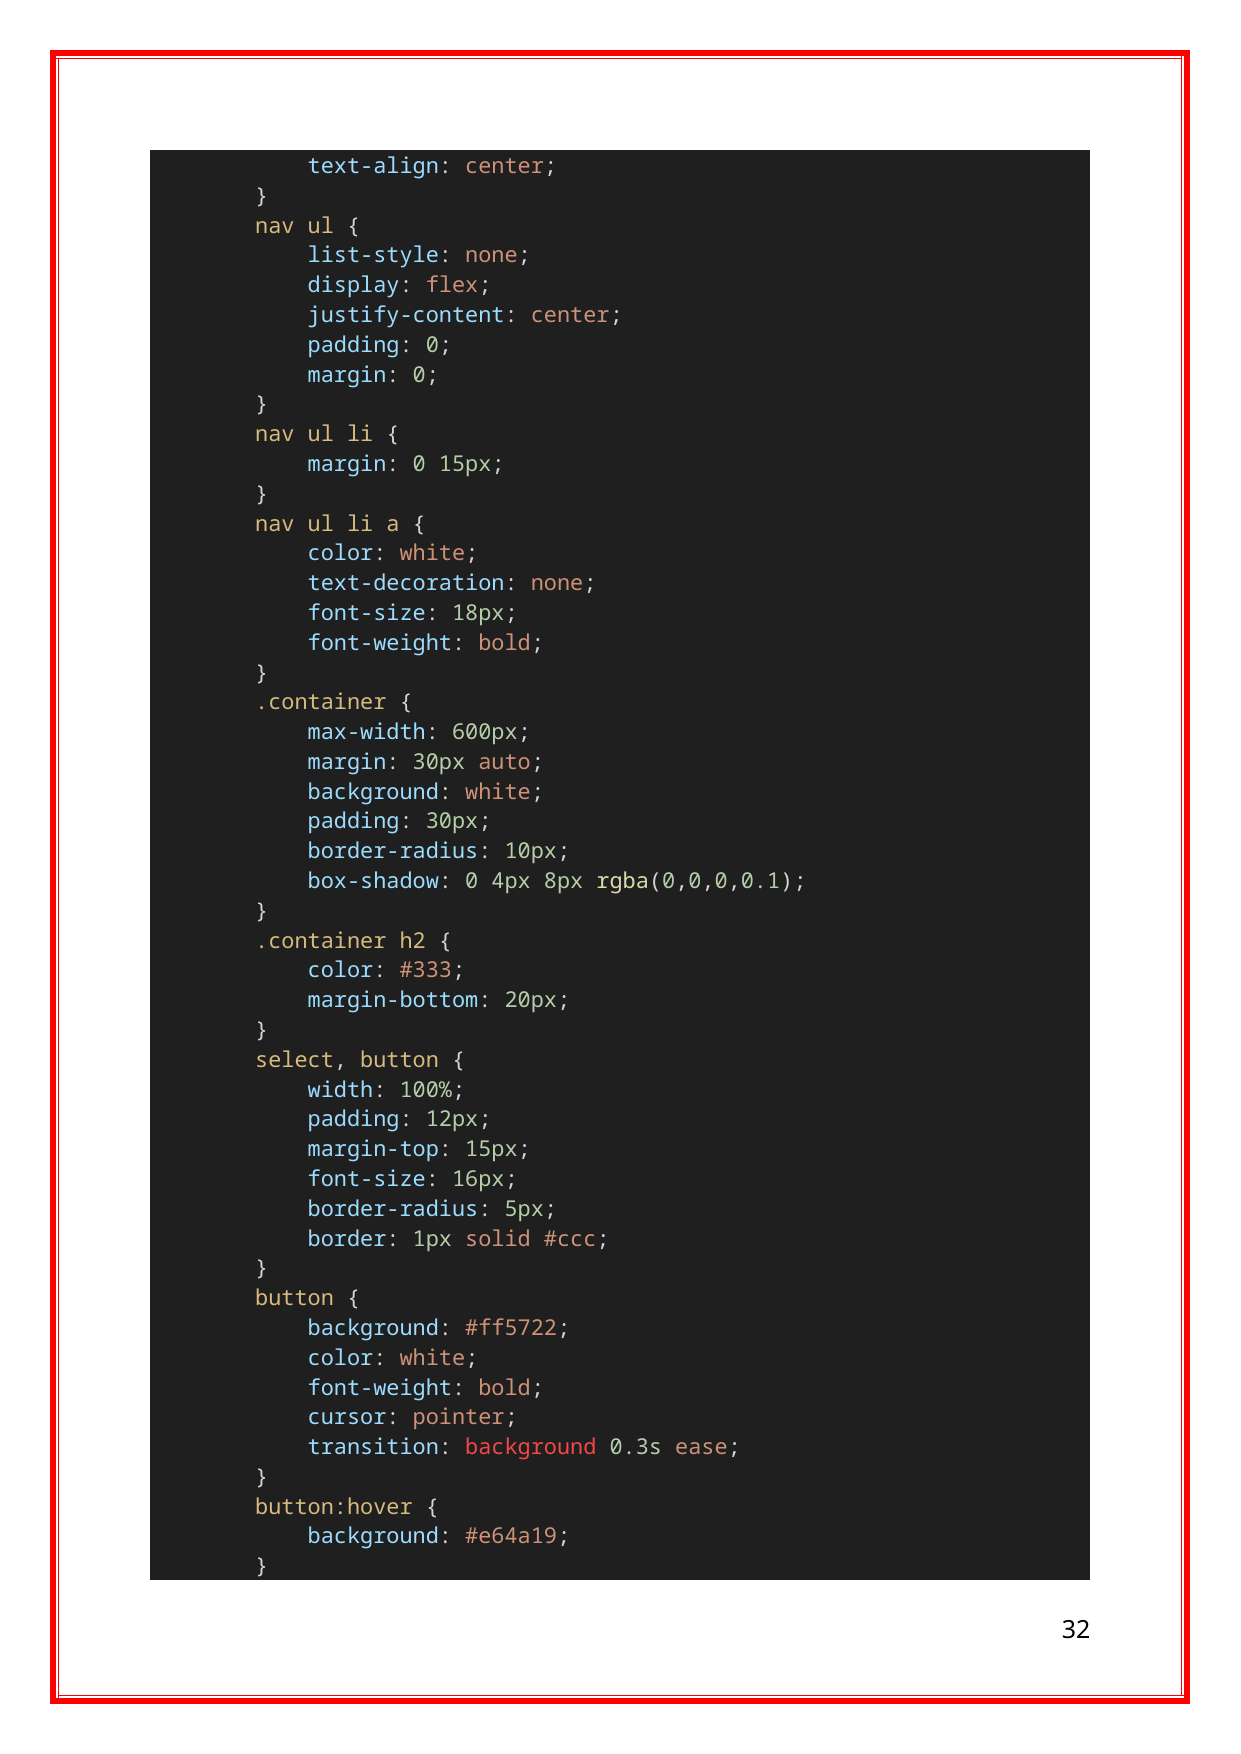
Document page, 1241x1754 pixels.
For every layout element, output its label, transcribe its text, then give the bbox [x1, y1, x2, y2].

text font-weight: bold; [150, 1371, 1090, 1401]
text padding: 12px; [150, 1103, 1090, 1133]
text padding: 30px; [150, 805, 1090, 835]
text } [150, 478, 1090, 507]
text display: flex; [150, 269, 1090, 299]
text margin: 0 15px; [150, 448, 1090, 478]
text margin: 0; [150, 358, 1090, 388]
text } [150, 180, 1090, 209]
text } [150, 1014, 1090, 1044]
text text-align: center; [150, 150, 1090, 180]
text } [150, 895, 1090, 924]
text width: 100%; [150, 1073, 1090, 1103]
text max-width: 600px; [150, 716, 1090, 746]
text button:hover { [150, 1491, 1090, 1520]
text nav ul { [150, 209, 1090, 239]
text padding: 0; [150, 329, 1090, 358]
text margin-bottom: 20px; [150, 984, 1090, 1014]
text list-style: none; [150, 239, 1090, 269]
text nav ul li a { [150, 507, 1090, 537]
text border: 1px solid #ccc; [150, 1222, 1090, 1252]
text font-size: 18px; [150, 597, 1090, 627]
text border-radius: 10px; [150, 835, 1090, 865]
text .container { [150, 686, 1090, 716]
text color: white; [150, 1342, 1090, 1371]
text color: #333; [150, 954, 1090, 984]
text } [150, 656, 1090, 686]
text background: #e64a19; [150, 1520, 1090, 1550]
text margin: 30px auto; [150, 746, 1090, 776]
text color: white; [150, 537, 1090, 567]
text select, button { [150, 1044, 1090, 1073]
text .container h2 { [150, 924, 1090, 954]
text font-weight: bold; [150, 627, 1090, 656]
text background: #ff5722; [150, 1312, 1090, 1342]
text } [150, 1550, 1090, 1580]
text } [150, 1461, 1090, 1491]
text margin-top: 15px; [150, 1133, 1090, 1163]
text } [150, 388, 1090, 418]
text transition: background 0.3s ease; [150, 1431, 1090, 1461]
text border-radius: 5px; [150, 1193, 1090, 1222]
text } [150, 1252, 1090, 1282]
text text-decoration: none; [150, 567, 1090, 597]
text justify-content: center; [150, 299, 1090, 329]
text font-size: 16px; [150, 1163, 1090, 1193]
text nav ul li { [150, 418, 1090, 448]
text box-shadow: 0 4px 8px rgba(0,0,0,0.1); [150, 865, 1090, 895]
text background: white; [150, 776, 1090, 805]
text cursor: pointer; [150, 1401, 1090, 1431]
text button { [150, 1282, 1090, 1312]
